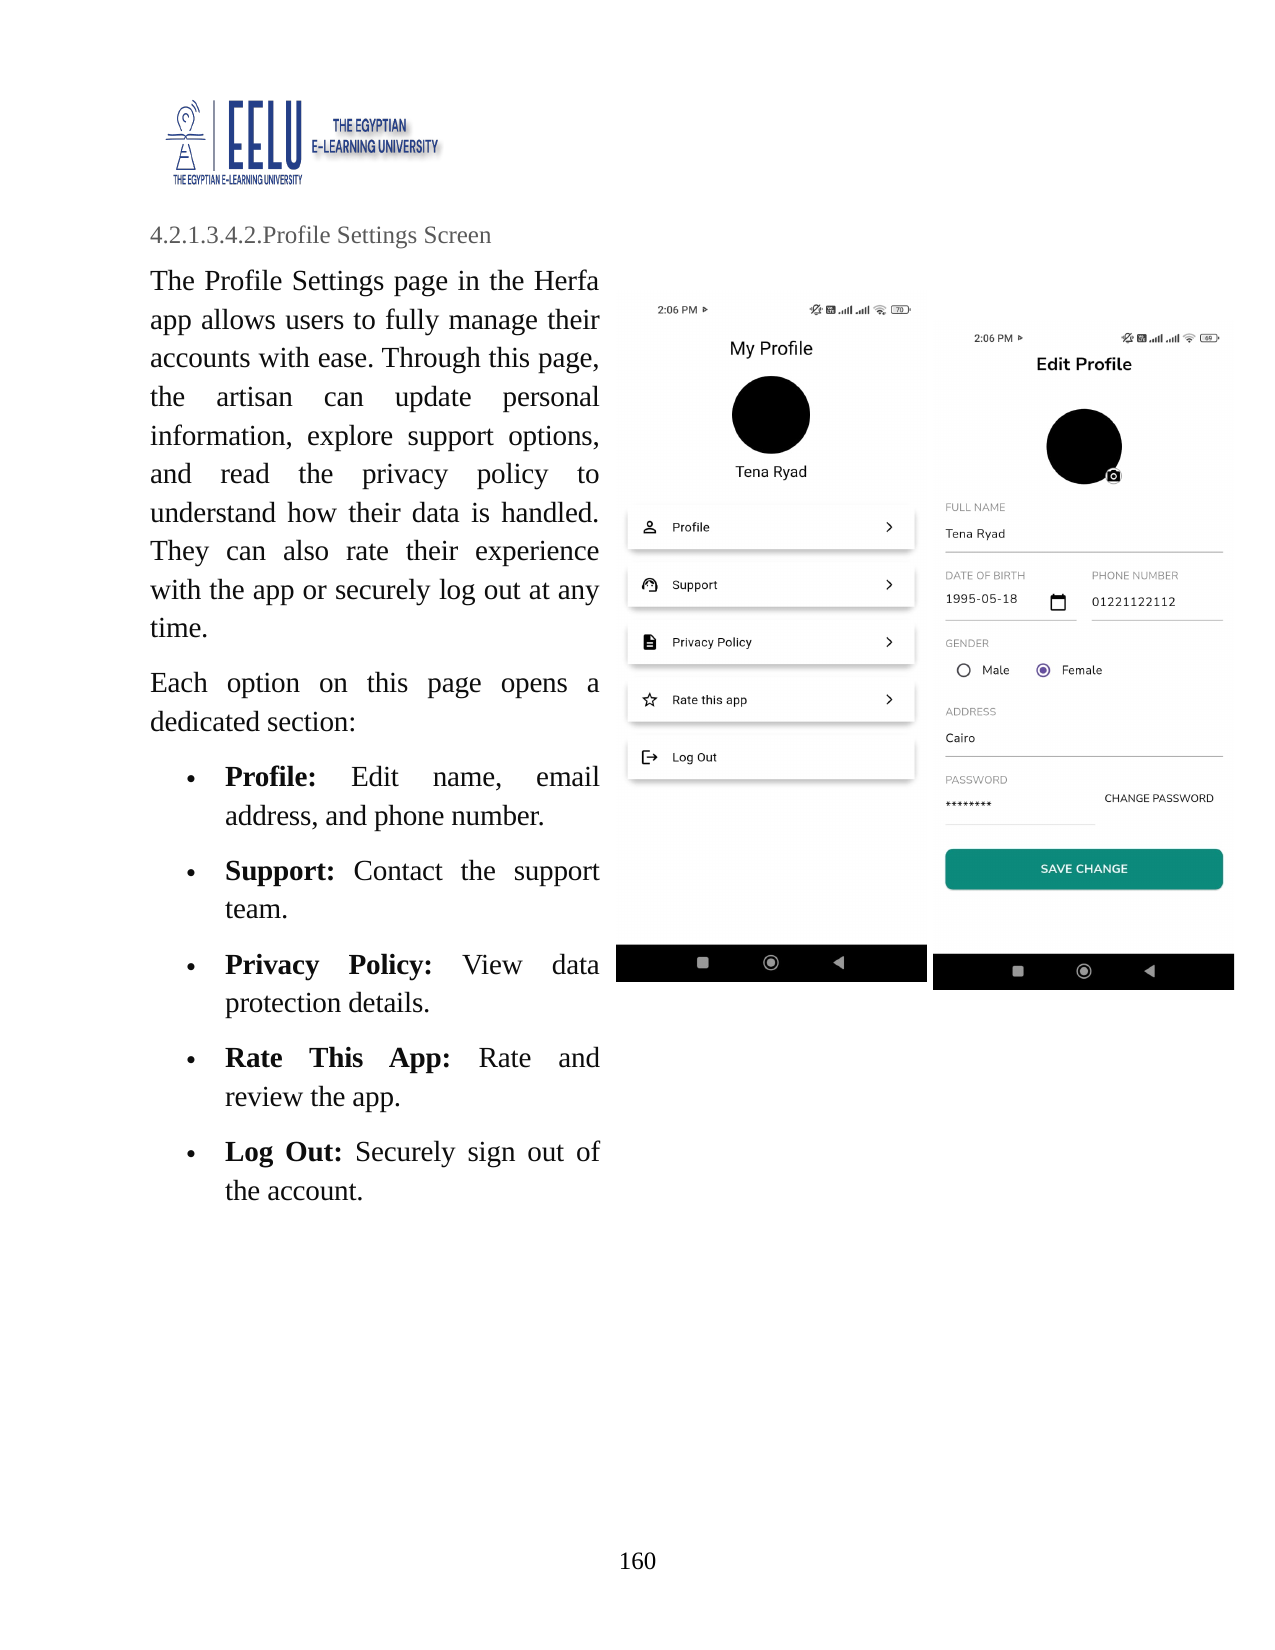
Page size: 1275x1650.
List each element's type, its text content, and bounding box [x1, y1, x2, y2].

list Profile: Edit name, email address, and phone number. [187, 759, 600, 831]
text Each option on this page opens a dedicated section: [150, 666, 600, 738]
list Privacy Policy: View data protection details. [187, 947, 600, 1019]
list Support: Contact the support team. [187, 853, 600, 925]
picture [933, 320, 1235, 990]
picture [616, 290, 927, 982]
text The Profile Settings page in the Herfa app allows users to fully manage their accounts with ease. Through this page, the artisan can update personal information, explore support options, and read the privacy policy to understand how their data is handled. They can also rate their experience with the app or securely log out at any time. [150, 263, 600, 644]
subtitle 4.2.1.3.4.2.Profile Settings Screen [150, 220, 600, 249]
list Rate This App: Rate and review the app. [187, 1041, 600, 1113]
picture [150, 75, 444, 188]
list Log Out: Securely sign out of the account. [187, 1134, 600, 1206]
